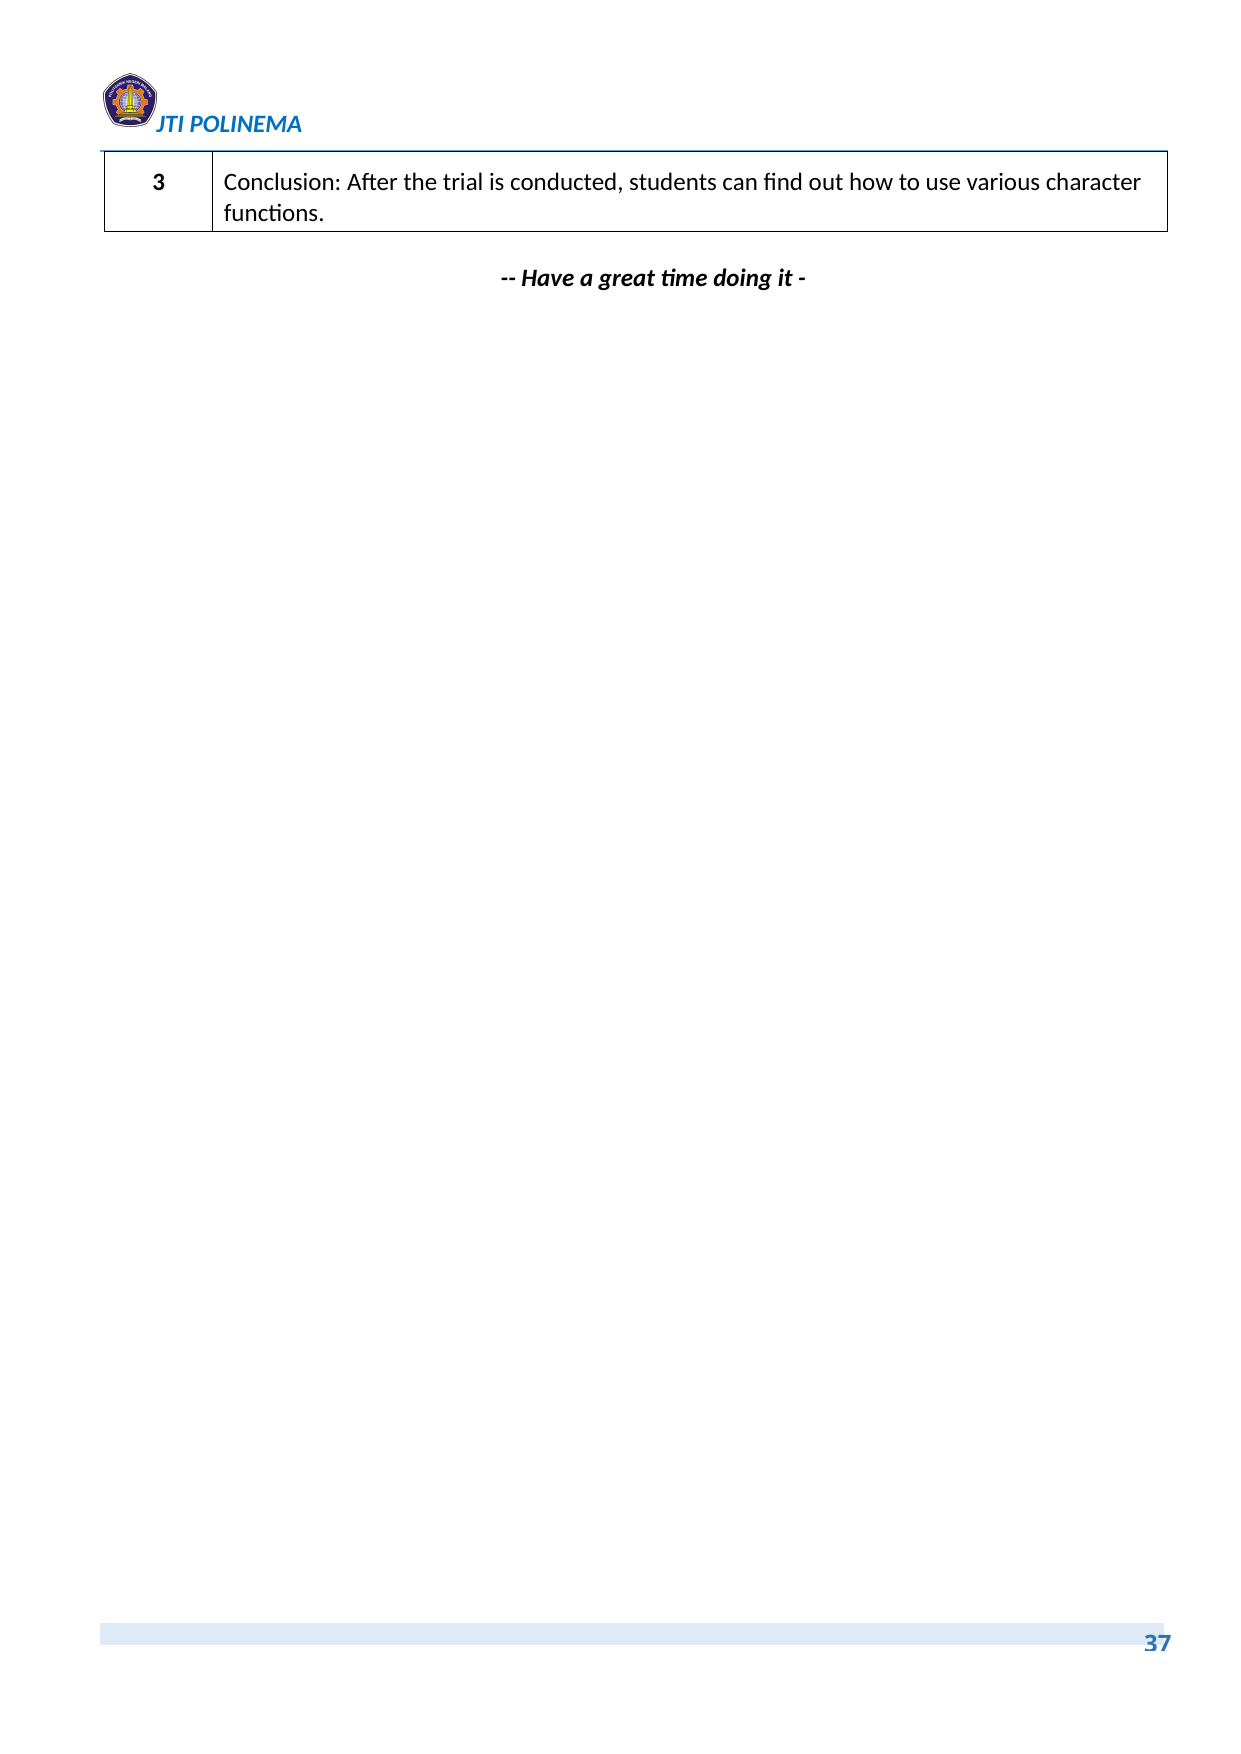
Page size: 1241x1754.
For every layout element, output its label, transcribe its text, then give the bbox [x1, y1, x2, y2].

table_header 3 [105, 152, 212, 231]
text -- Have a great time doing it - [156, 262, 1151, 292]
picture [103, 73, 157, 127]
table_header Conclusion: After the trial is conducted, students can find out how to use various character functions. [213, 152, 1167, 231]
